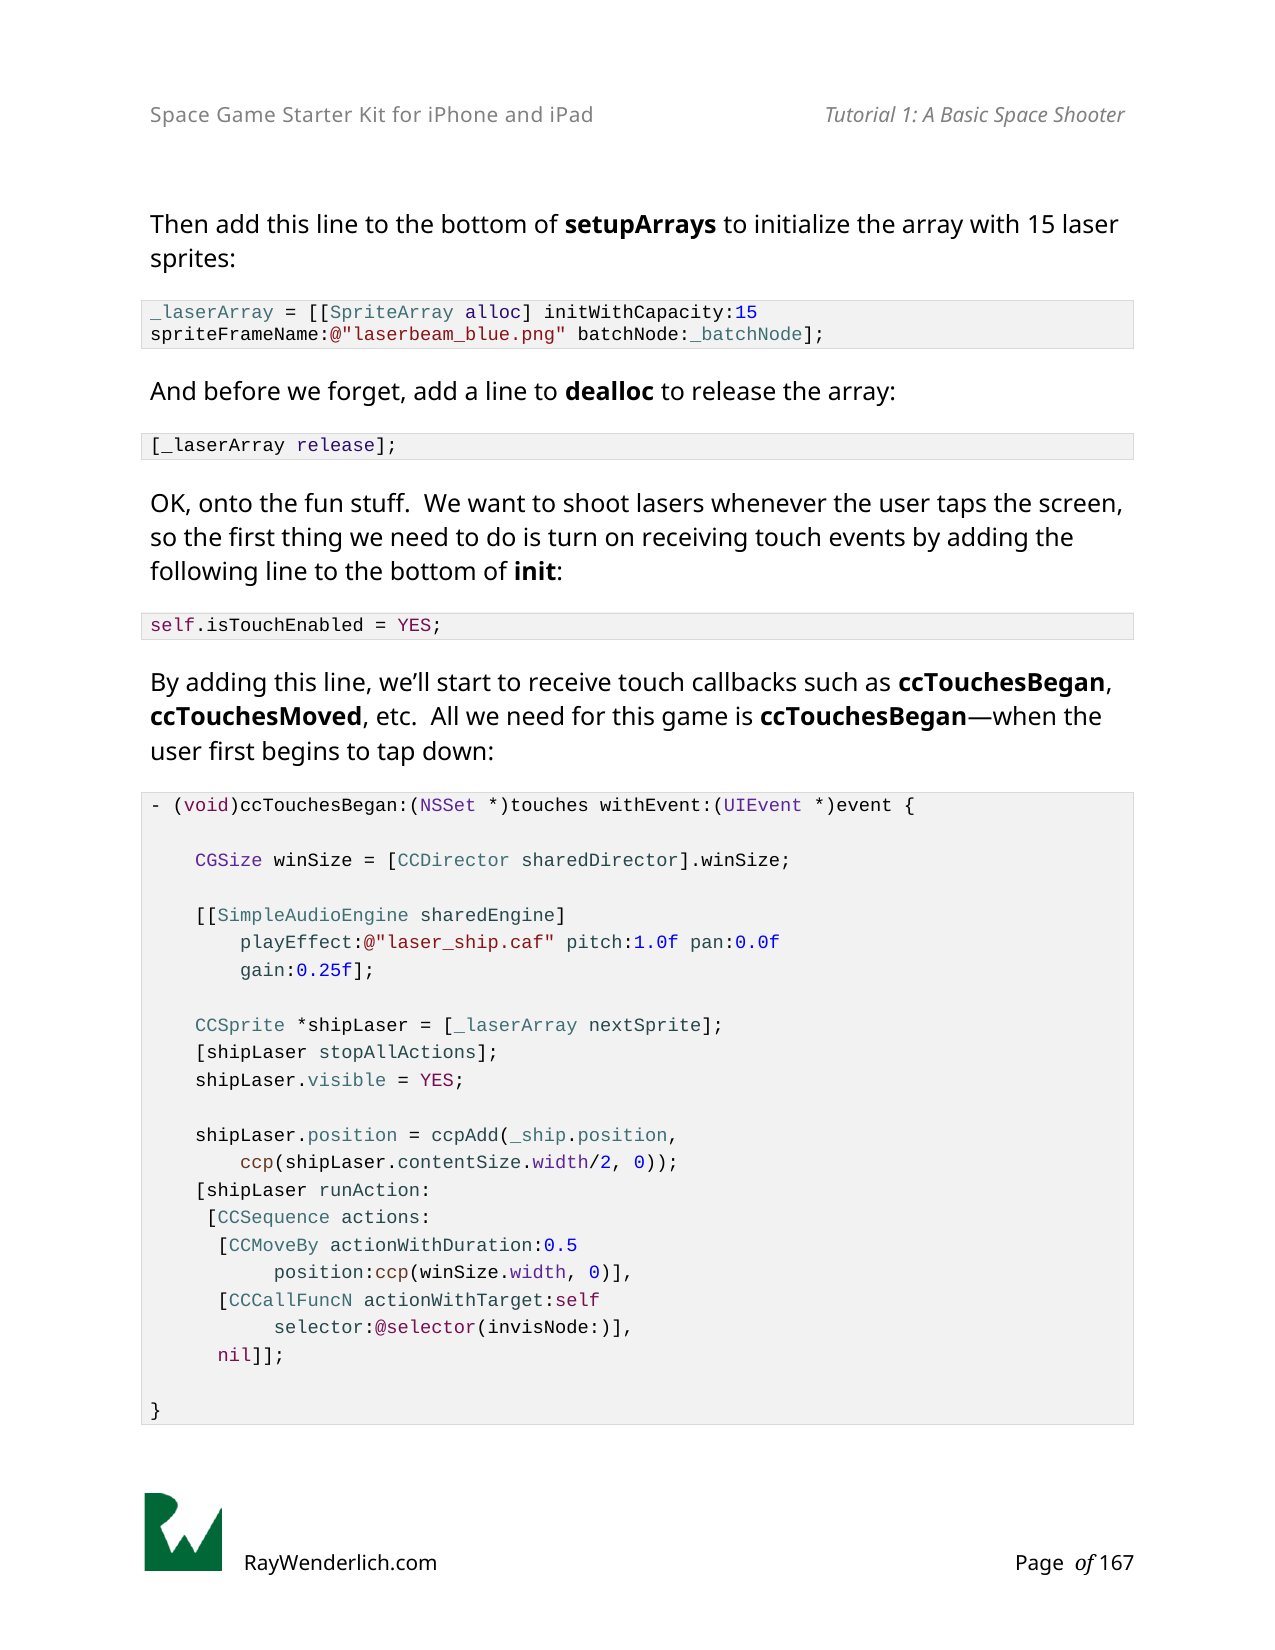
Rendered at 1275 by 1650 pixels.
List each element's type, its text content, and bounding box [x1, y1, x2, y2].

text [CCCallFuncN actionWithTarget:self [142, 1287, 1133, 1312]
text - (void)ccTouchesBegan:(NSSet *)touches withEvent:(UIEvent *)event { [142, 793, 1133, 817]
text _laserArray = [[SpriteArray alloc] initWithCapacity:15 spriteFrameName:@"laserbeam_blue.png" batchNode:_batchNode]; [142, 301, 1133, 348]
text [_laserArray release]; [142, 434, 1133, 459]
text [[SimpleAudioEngine sharedEngine] [142, 902, 1133, 927]
text nil]]; [142, 1342, 1133, 1367]
text By adding this line, we’ll start to receive touch callbacks such as ccTouchesBegan, ccTouchesMoved, etc. All we need for this game is ccTouchesBegan—when the user first begins to tap down: [150, 665, 1125, 767]
text [CCMoveBy actionWithDuration:0.5 [142, 1232, 1133, 1257]
picture [144, 1493, 222, 1571]
text And before we forget, add a line to dealloc to release the array: [150, 374, 1125, 408]
text position:ccp(winSize.width, 0)], [142, 1260, 1133, 1284]
text CCSprite *shipLaser = [_laserArray nextSprite]; [142, 1012, 1133, 1037]
text shipLaser.visible = YES; [142, 1067, 1133, 1092]
text [shipLaser runAction: [142, 1177, 1133, 1202]
text gain:0.25f]; [142, 957, 1133, 982]
text self.isTouchEnabled = YES; [142, 614, 1133, 639]
text OK, onto the fun stuff. We want to shoot lasers whenever the user taps the screen, so the first thing we need to do is turn on receiving touch events by adding the following line to the bottom of init: [150, 485, 1125, 587]
text playEffect:@"laser_ship.caf" pitch:1.0f pan:0.0f [142, 930, 1133, 954]
text selector:@selector(invisNode:)], [142, 1315, 1133, 1339]
text shipLaser.position = ccpAdd(_ship.position, [142, 1122, 1133, 1147]
text CGSize winSize = [CCDirector sharedDirector].winSize; [142, 847, 1133, 872]
text Then add this line to the bottom of setupArrays to initialize the array with 15 laser sprites: [150, 207, 1125, 275]
text [CCSequence actions: [142, 1205, 1133, 1229]
text } [142, 1397, 1133, 1424]
text ccp(shipLaser.contentSize.width/2, 0)); [142, 1150, 1133, 1174]
text [shipLaser stopAllActions]; [142, 1040, 1133, 1064]
